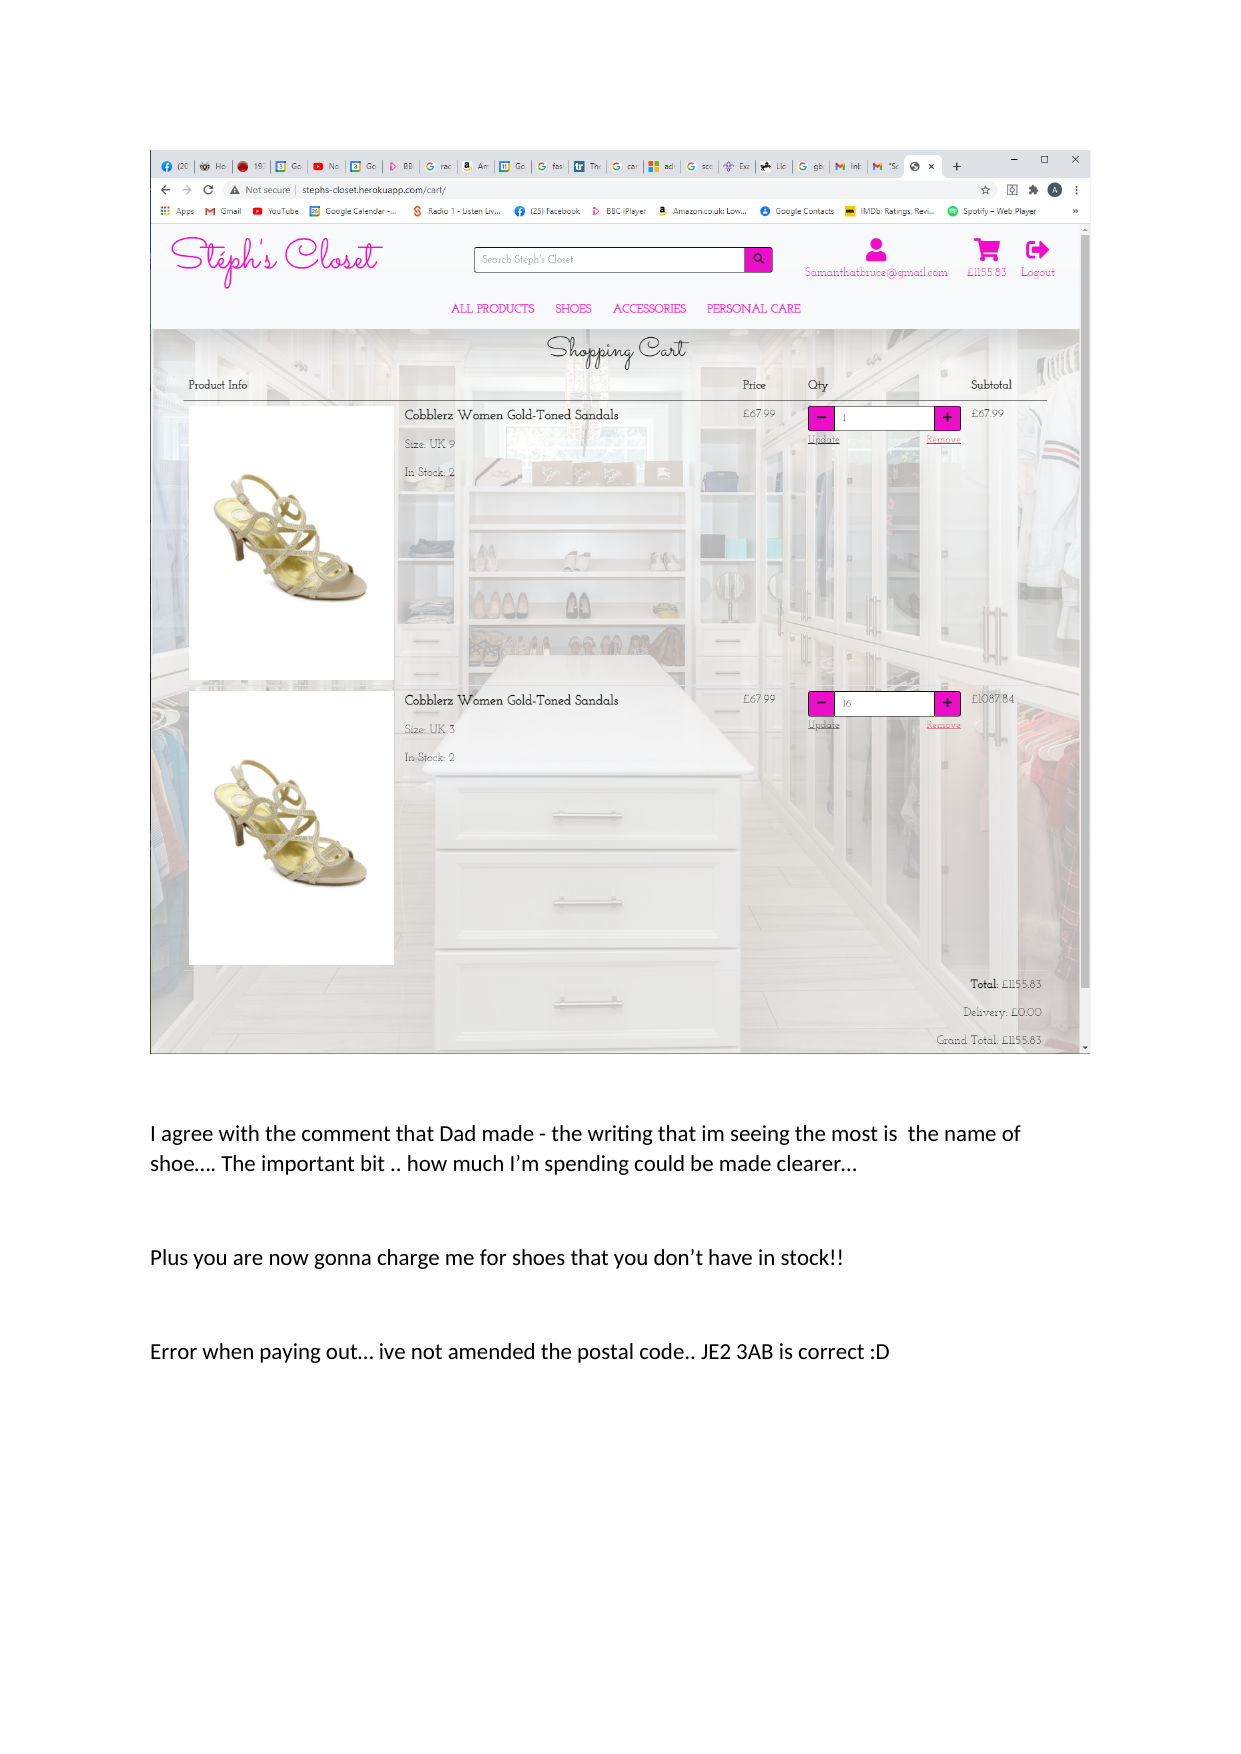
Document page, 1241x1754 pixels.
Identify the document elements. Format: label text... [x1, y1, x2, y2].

text Plus you are now gonna charge me for shoes that you don’t have in stock!! [150, 1243, 1090, 1271]
text I agree with the comment that Dad made - the writing that im seeing the most is the name of shoe…. The important bit .. how much I’m spending could be made clearer… [150, 1119, 1090, 1178]
picture [150, 150, 1091, 1054]
text Error when paying out… ive not amended the postal code.. JE2 3AB is correct :D [150, 1337, 1090, 1365]
